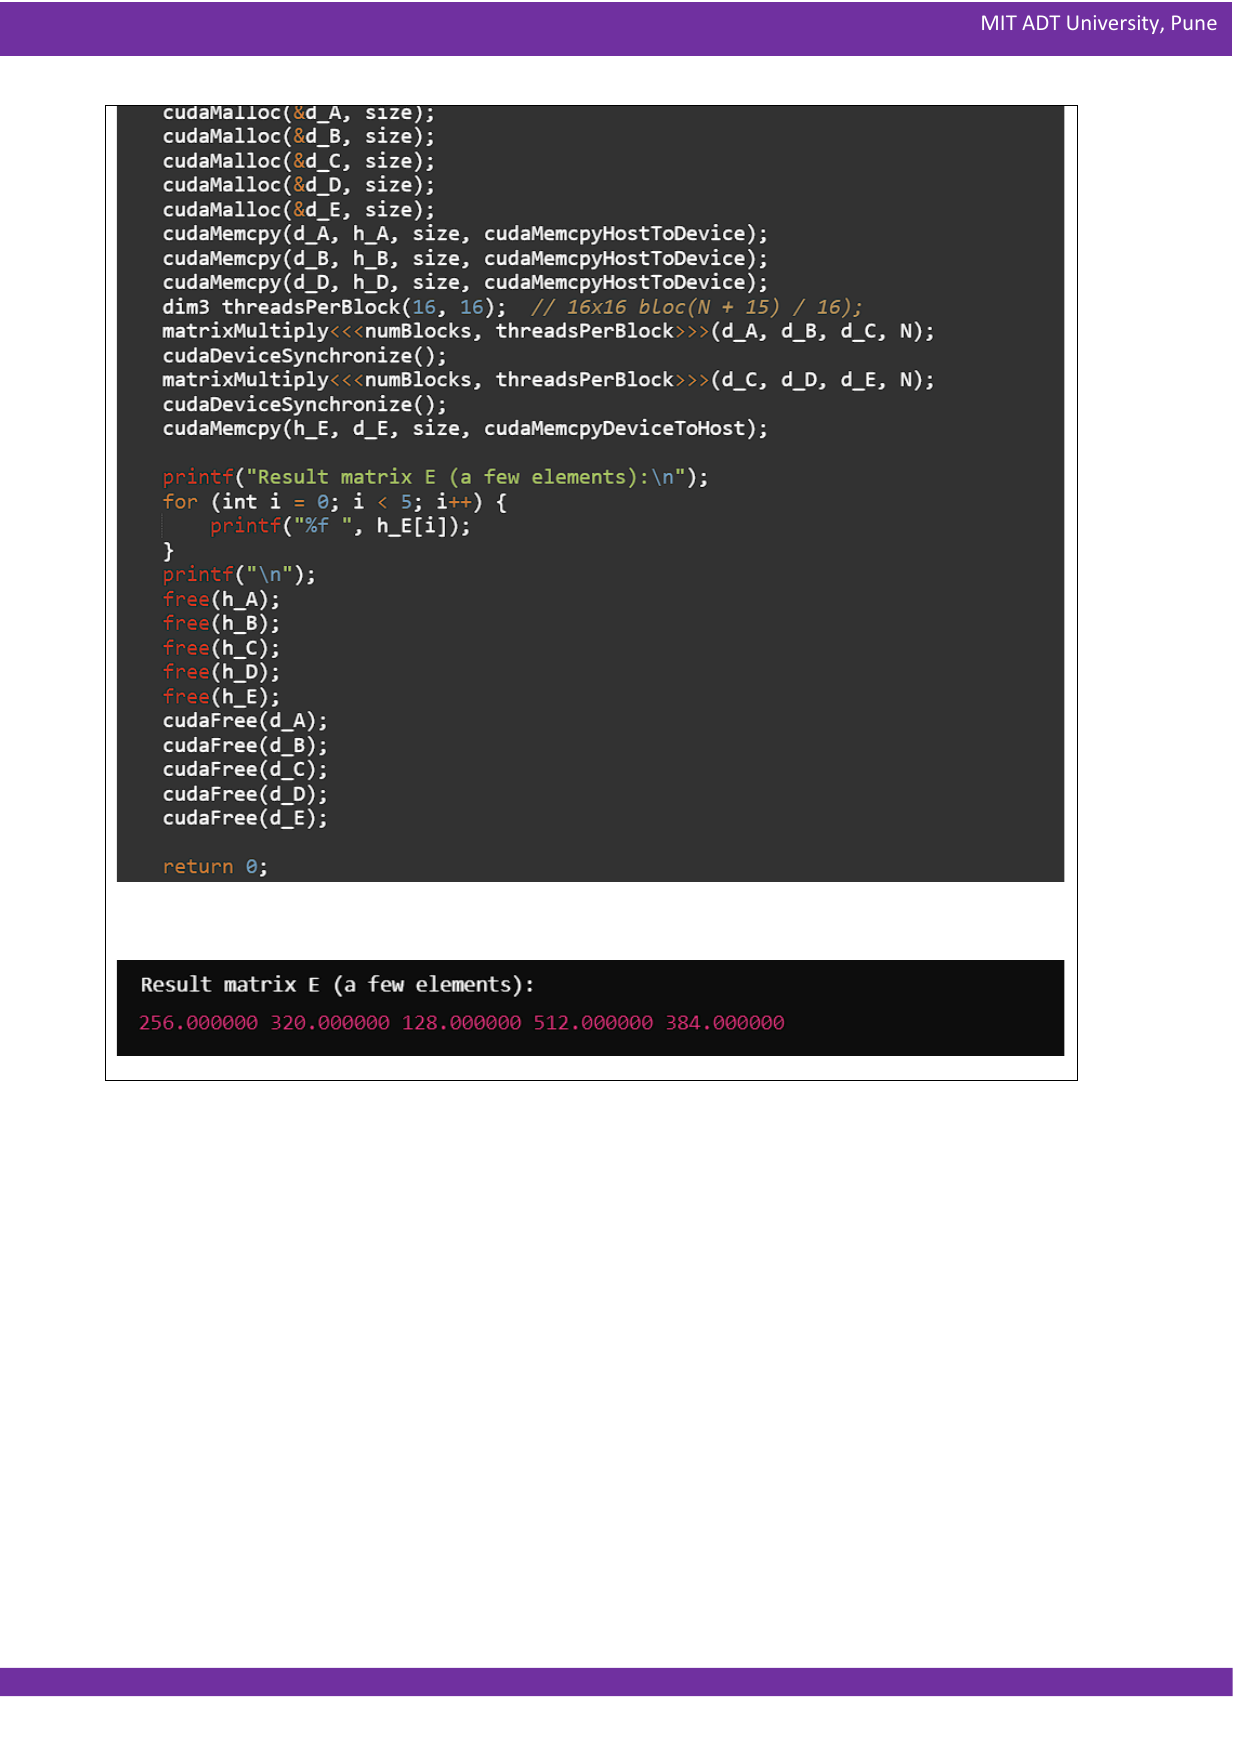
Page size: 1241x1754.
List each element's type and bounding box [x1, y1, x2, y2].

picture [116, 106, 1065, 882]
picture [116, 960, 1065, 1056]
table_header [106, 106, 1077, 1080]
